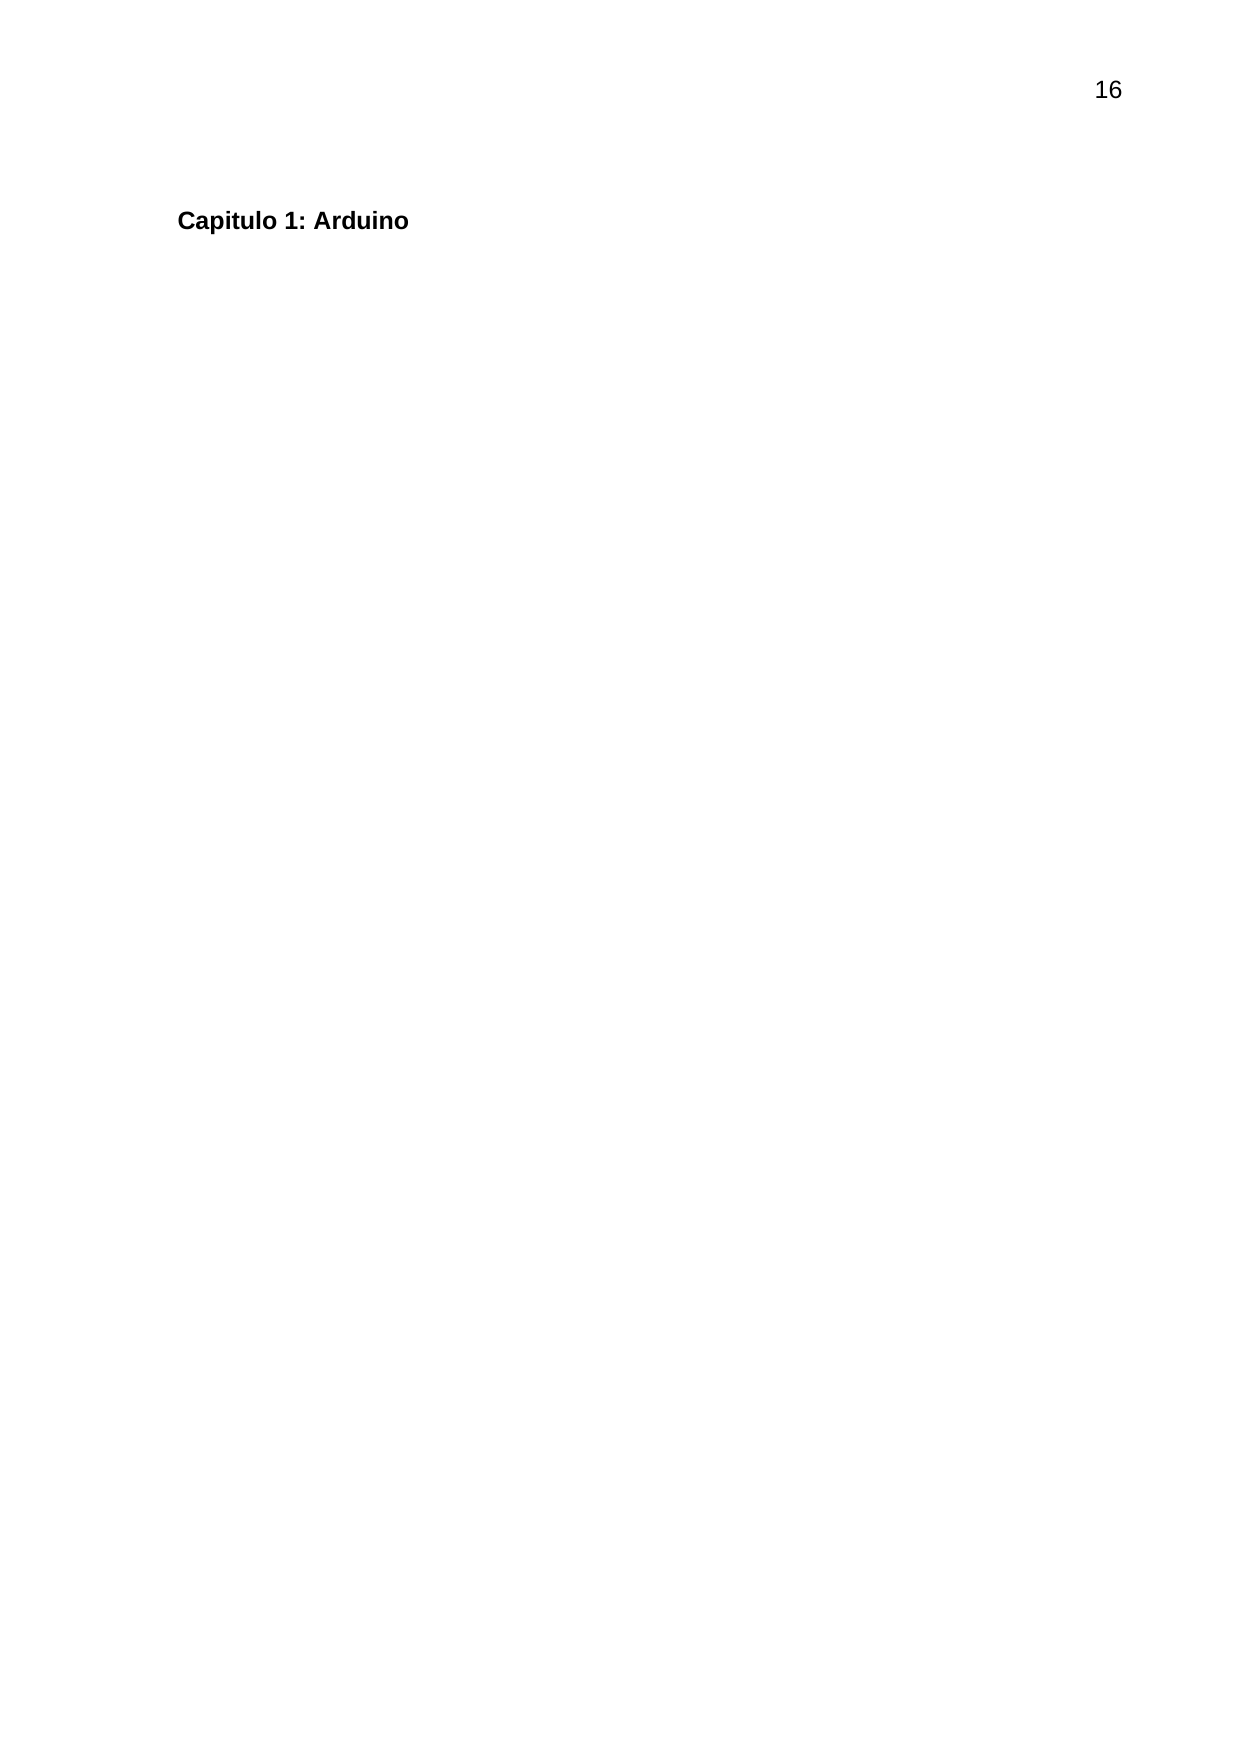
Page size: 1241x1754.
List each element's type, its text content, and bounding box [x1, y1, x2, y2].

text Capitulo 1: Arduino [177, 206, 1122, 235]
